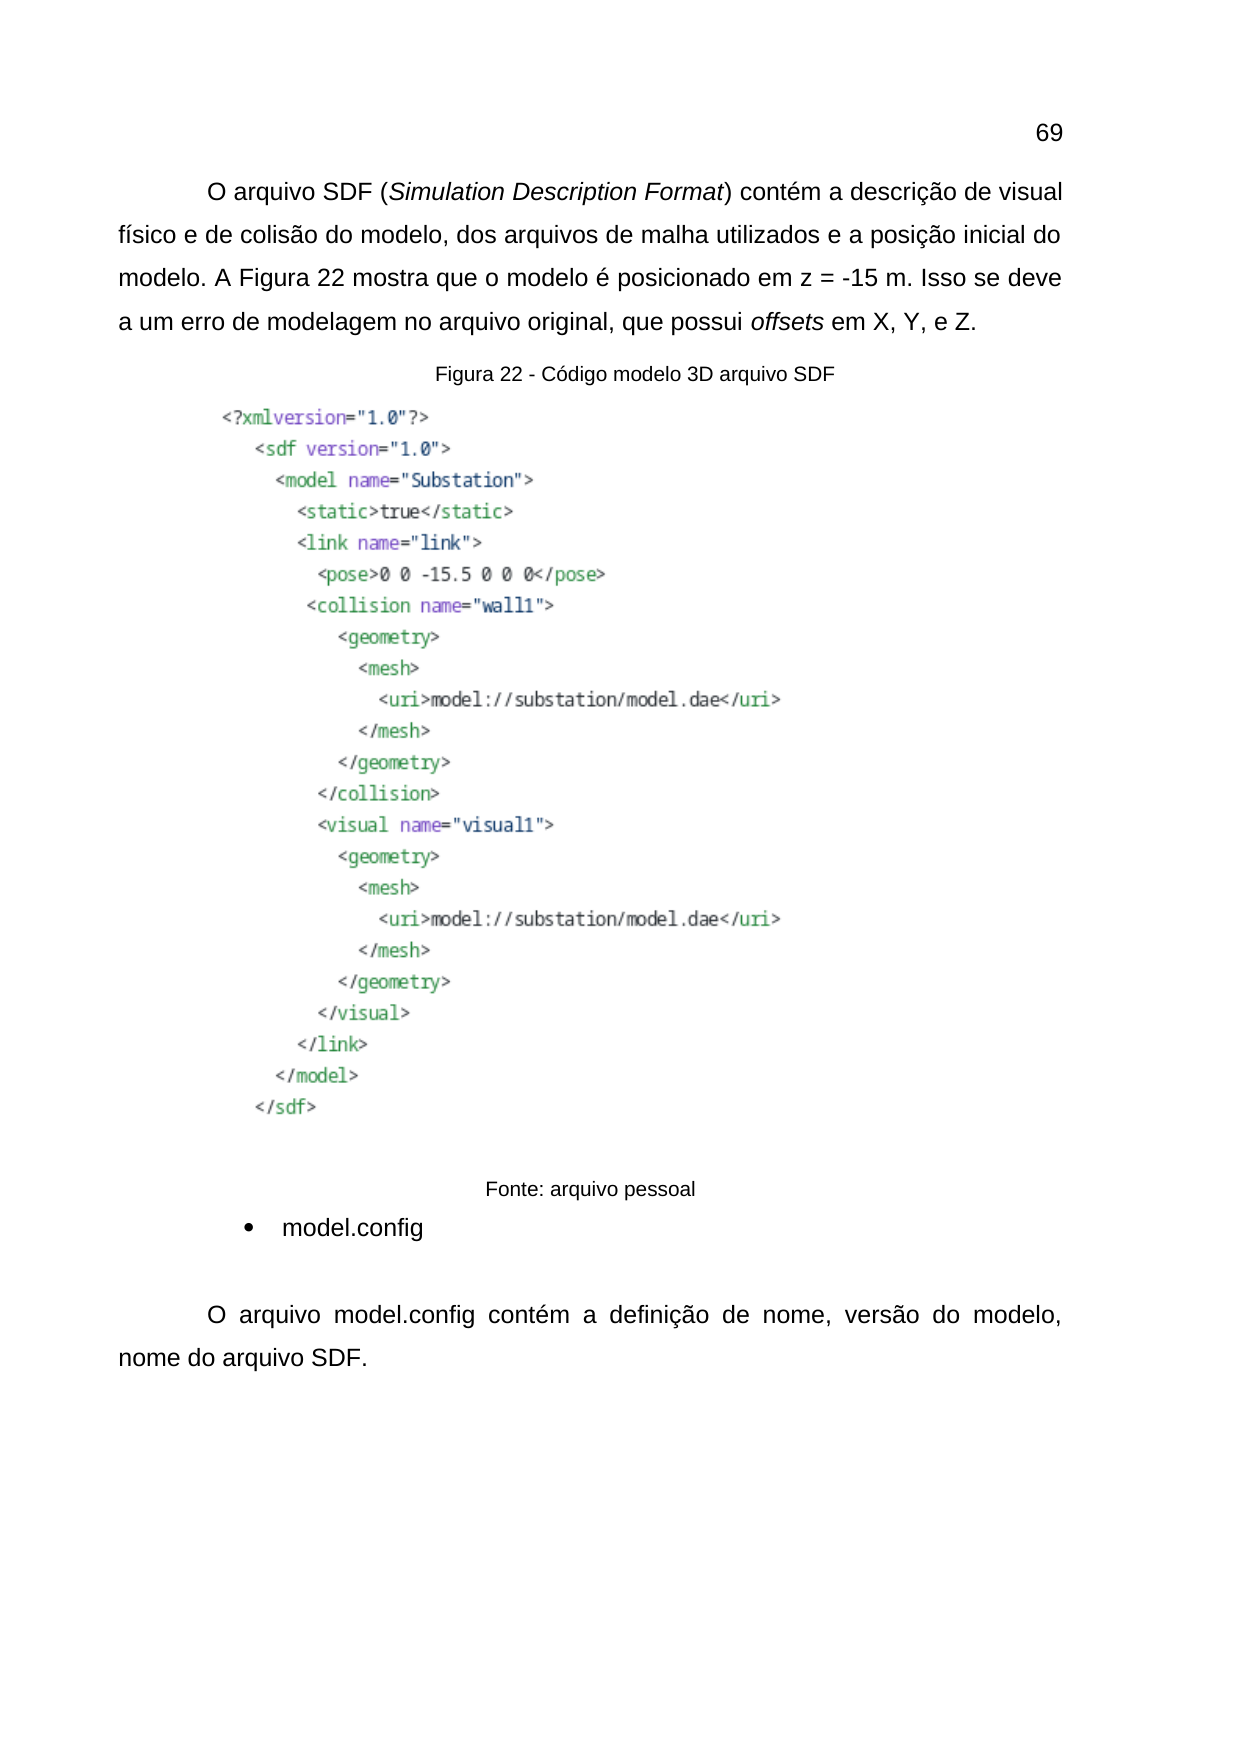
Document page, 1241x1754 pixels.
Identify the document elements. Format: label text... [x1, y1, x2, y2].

list model.config [244, 1213, 1063, 1242]
text O arquivo SDF (Simulation Description Format) contém a descrição de visual físico e de colisão do modelo, dos arquivos de malha utilizados e a posição inicial do modelo. A Figura 22 mostra que o modelo é posicionado em z = -15 m. Isso se deve a um erro de modelagem no arquivo original, que possui offsets em X, Y, e Z. [118, 177, 1063, 335]
text Fonte: arquivo pessoal [118, 398, 1063, 1201]
text O arquivo model.config contém a definição de nome, versão do modelo, nome do arquivo SDF. [118, 1299, 1063, 1371]
text Figura 22 - Código modelo 3D arquivo SDF [118, 362, 1063, 386]
